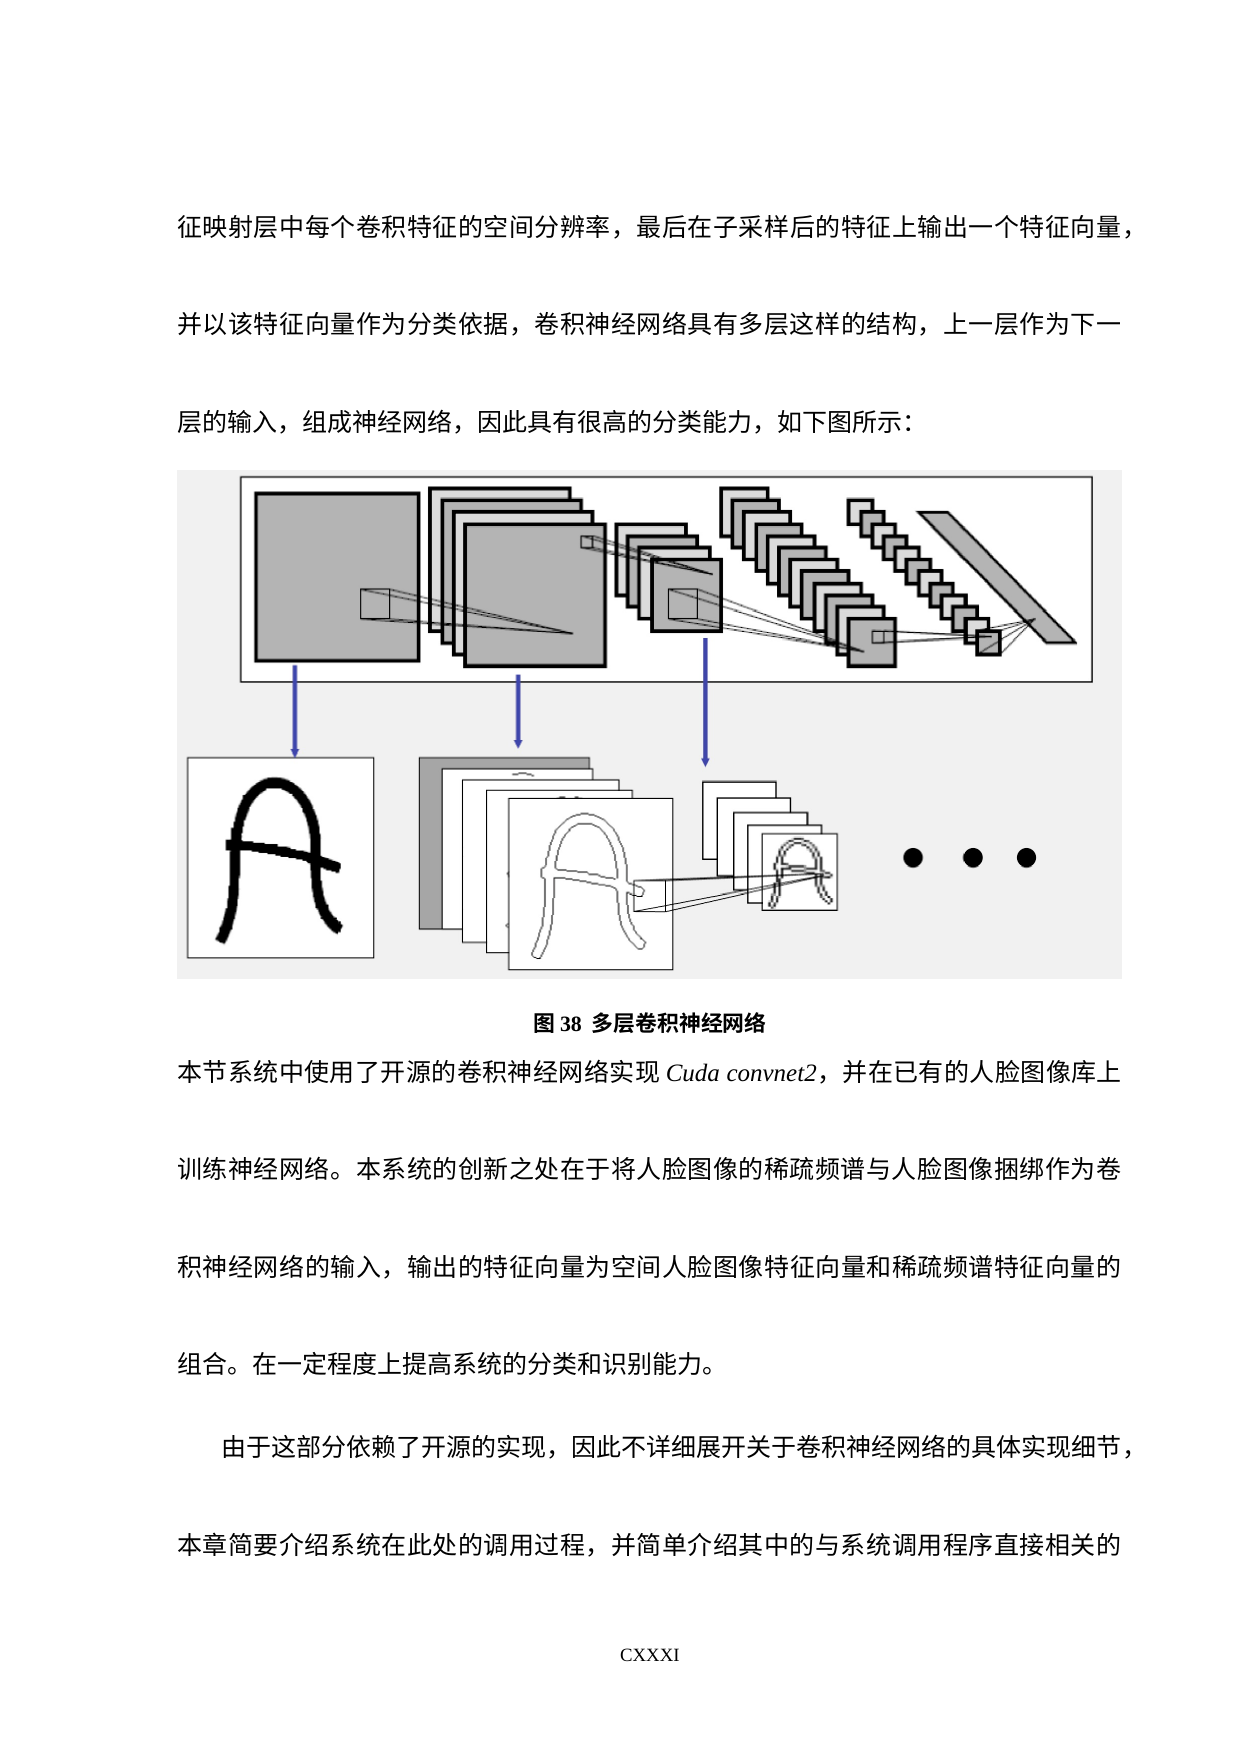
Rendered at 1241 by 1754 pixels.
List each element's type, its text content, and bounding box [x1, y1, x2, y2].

picture [177, 470, 1122, 979]
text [177, 1413, 1122, 1576]
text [177, 193, 1122, 453]
text 本节系统中使用了开源的卷积神经网络实现Cuda convnet2，并在已有的人脸图像库上训练神经网络。本系统的创新之处在于将人脸图像的稀疏频谱与人脸图像捆绑作为卷积神经网络的输入，输出的特征向量为空间人脸图像特征向量和稀疏频谱特征向量的组合。在一定程度上提高系统的分类和识别能力。 [177, 1038, 1122, 1395]
text 图 38 多层卷积神经网络 [177, 1005, 1122, 1038]
